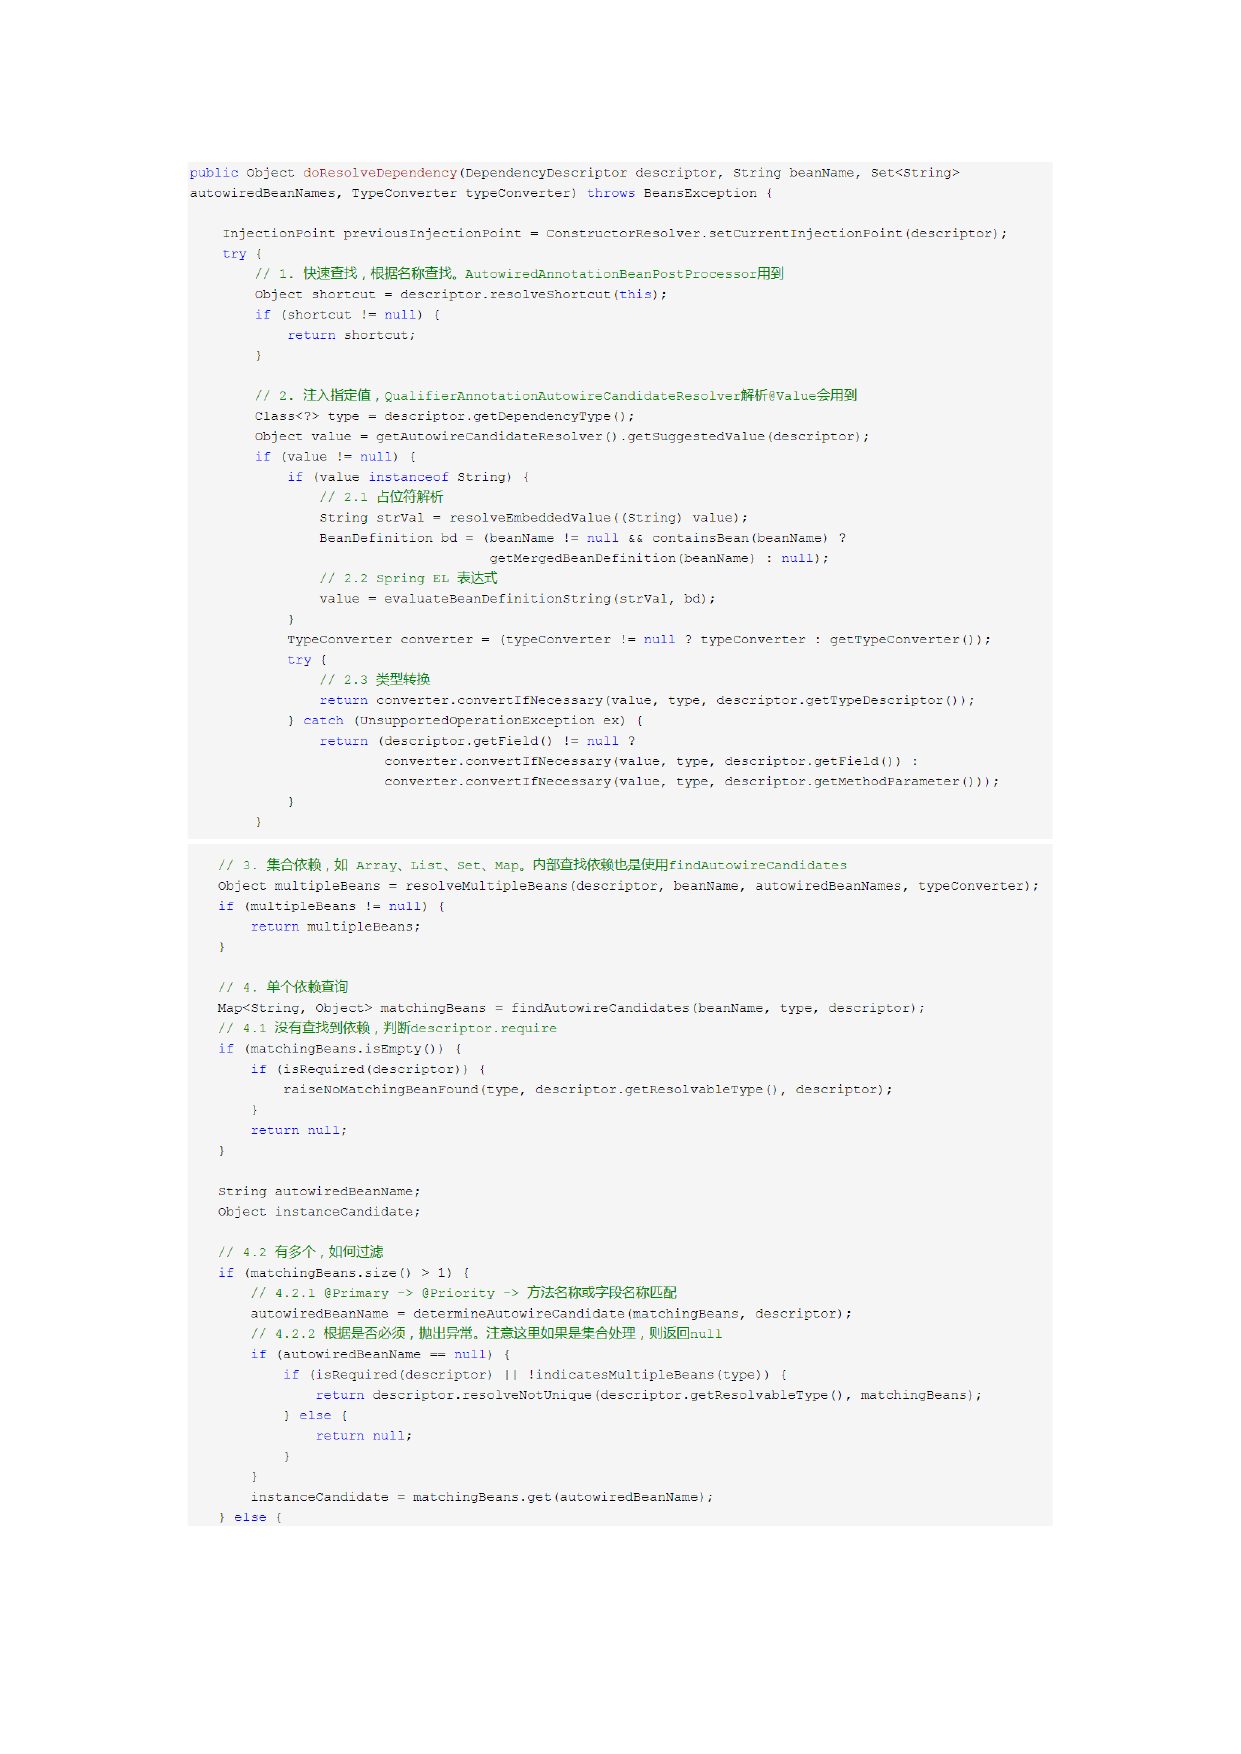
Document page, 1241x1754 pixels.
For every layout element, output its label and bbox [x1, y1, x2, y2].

picture [187, 844, 1053, 1526]
picture [187, 162, 1053, 839]
